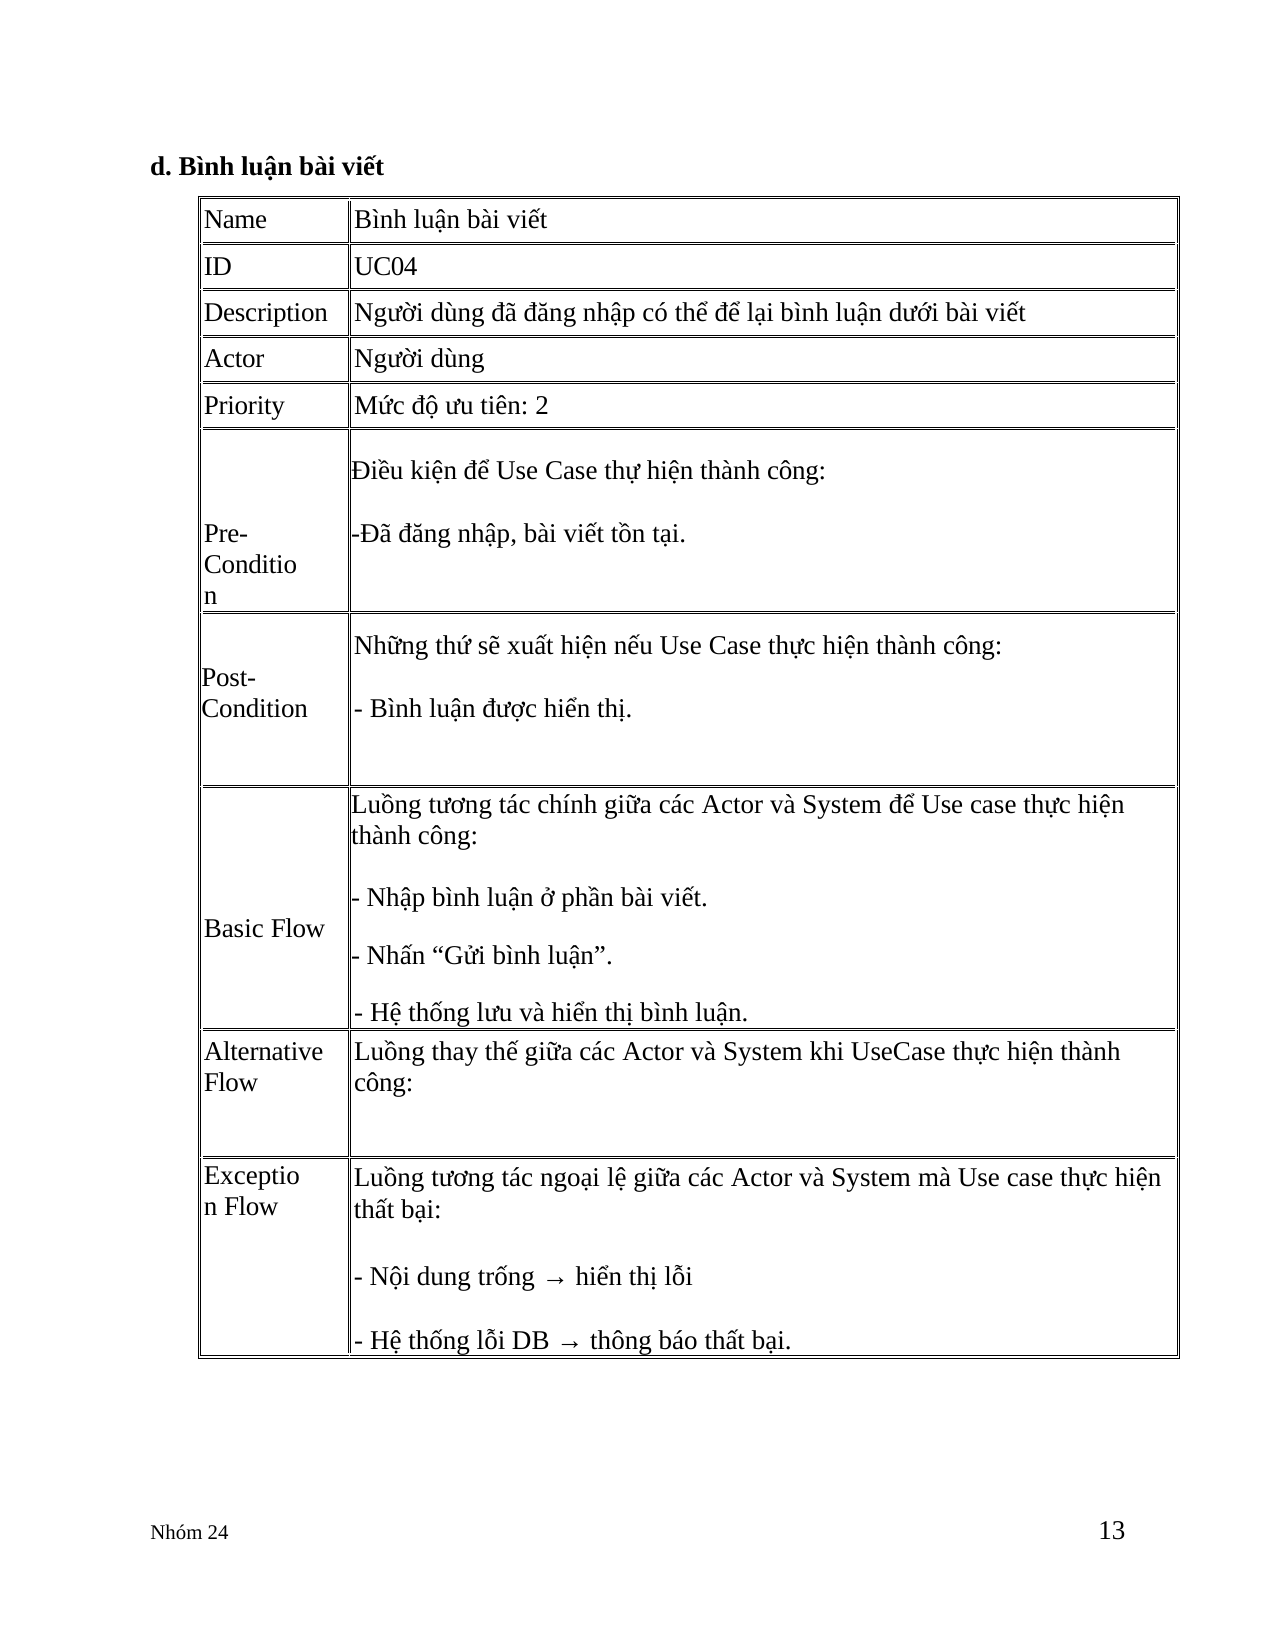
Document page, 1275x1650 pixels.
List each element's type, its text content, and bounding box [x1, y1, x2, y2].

table_cell Actor [201, 335, 348, 381]
table_cell Pre-Condition [199, 427, 349, 611]
subtitle d. Bình luận bài viết [150, 150, 1125, 181]
table_cell Luồng tương tác chính giữa các Actor và System để Use case thực hiện thành công: - Nhập bình luận ở phần bài viết. - Nhấn “Gửi bình luận”. - Hệ thống lưu và hiển thị bình luận. [351, 785, 1177, 1027]
table_cell Description [199, 288, 349, 334]
table_header Name [201, 199, 349, 242]
table_header Bình luận bài viết [349, 199, 1177, 242]
table_cell UC04 [349, 242, 1179, 288]
table_cell Exception Flow [199, 1156, 349, 1355]
table_cell Post-Condition [199, 611, 349, 785]
table_cell Basic Flow [201, 785, 348, 1027]
table_cell Người dùng [351, 335, 1177, 381]
table_cell Điều kiện để Use Case thự hiện thành công: -Đã đăng nhập, bài viết tồn tại. [349, 427, 1179, 611]
table_cell Priority [201, 381, 348, 427]
table_cell Luồng tương tác ngoại lệ giữa các Actor và System mà Use case thực hiện thất bại: - Nội dung trống → hiển thị lỗi - Hệ thống lỗi DB → thông báo thất bại. [349, 1156, 1179, 1355]
table_cell Mức độ ưu tiên: 2 [351, 381, 1177, 427]
table_cell ID [199, 242, 349, 288]
table_cell Alternative Flow [201, 1028, 348, 1156]
table_cell Luồng thay thế giữa các Actor và System khi UseCase thực hiện thành công: [351, 1028, 1177, 1156]
table_cell Những thứ sẽ xuất hiện nếu Use Case thực hiện thành công: - Bình luận được hiển thị. [349, 611, 1179, 785]
table_cell Người dùng đã đăng nhập có thể để lại bình luận dưới bài viết [349, 288, 1179, 334]
